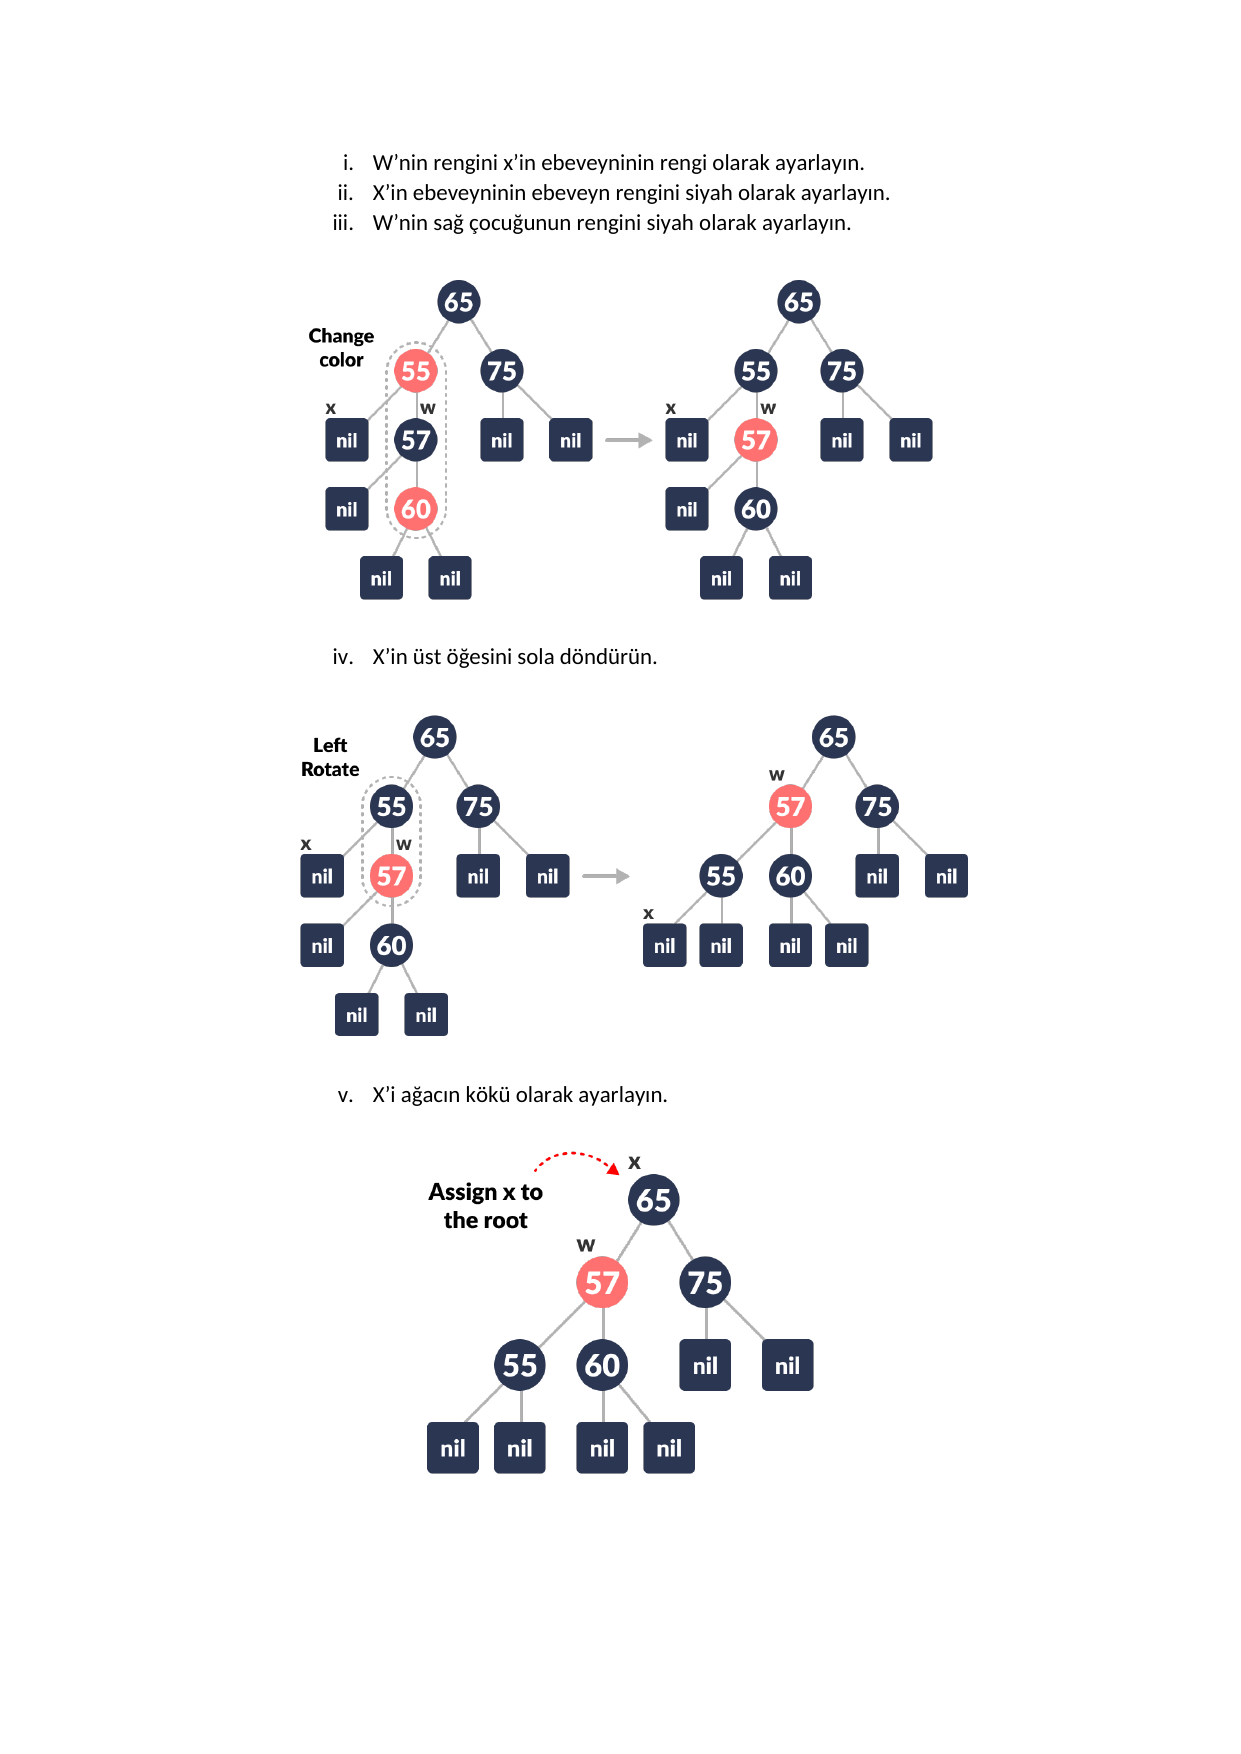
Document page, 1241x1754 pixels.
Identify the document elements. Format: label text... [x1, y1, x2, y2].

picture [282, 255, 958, 625]
list X’i ağacın kökü olarak ayarlayın. [354, 1080, 1093, 1108]
list X’in ebeveyninin ebeveyn rengini siyah olarak ayarlayın. [354, 178, 1093, 206]
list W’nin sağ çocuğunun rengini siyah olarak ayarlayın. [354, 208, 1093, 236]
picture [396, 1126, 844, 1504]
list W’nin rengini x’in ebeveyninin rengi olarak ayarlayın. [354, 148, 1093, 176]
picture [246, 689, 994, 1062]
list X’in üst öğesini sola döndürün. [354, 642, 1093, 671]
